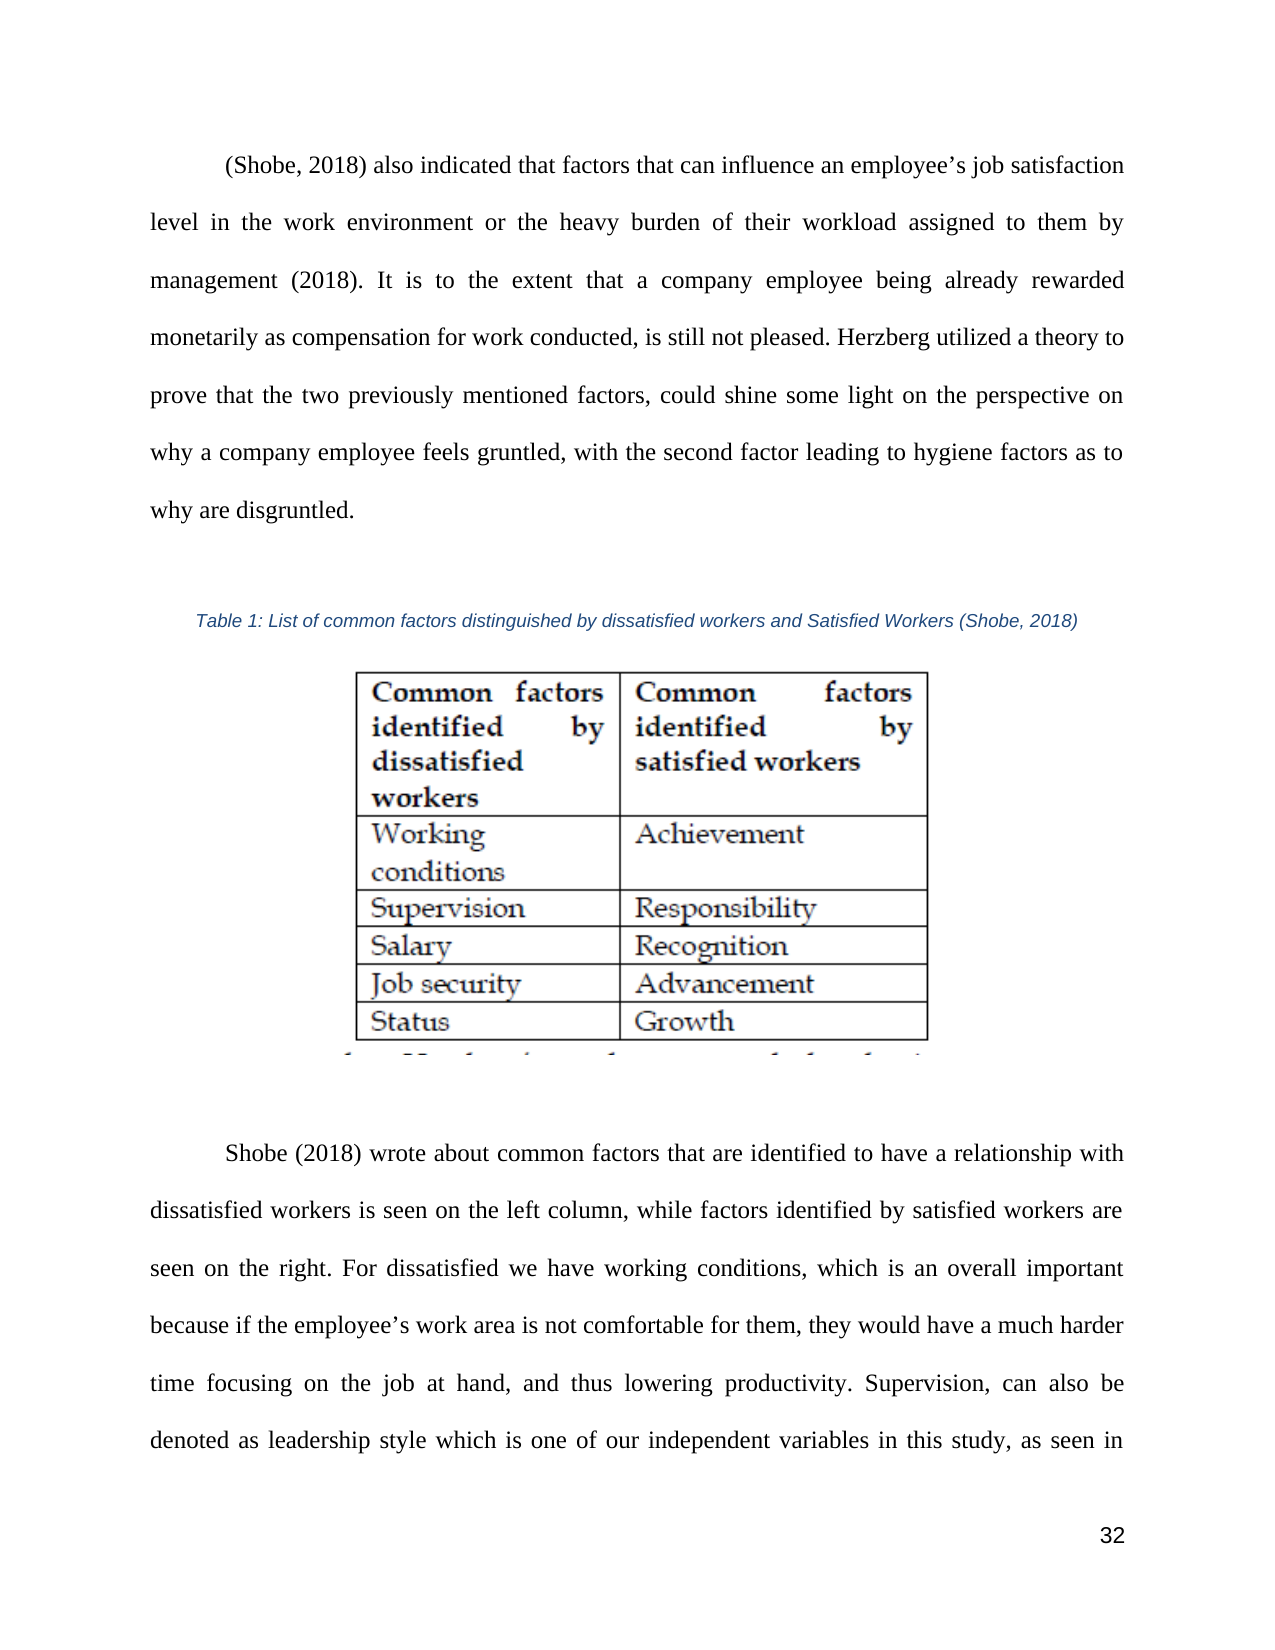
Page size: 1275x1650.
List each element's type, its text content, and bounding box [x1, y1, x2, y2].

text (Shobe, 2018) also indicated that factors that can influence an employee’s job satisfaction level in the work environment or the heavy burden of their workload assigned to them by management (2018). It is to the extent that a company employee being already rewarded monetarily as compensation for work conducted, is still not pleased. Herzberg utilized a theory to prove that the two previously mentioned factors, could shine some light on the perspective on why a company employee feels gruntled, with the second factor leading to hygiene factors as to why are disgruntled. [150, 150, 1125, 524]
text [150, 1138, 1125, 1454]
text Table 1: List of common factors distinguished by dissatisfied workers and Satisfied Workers (Shobe, 2018) [150, 610, 1125, 632]
picture [326, 652, 949, 1055]
